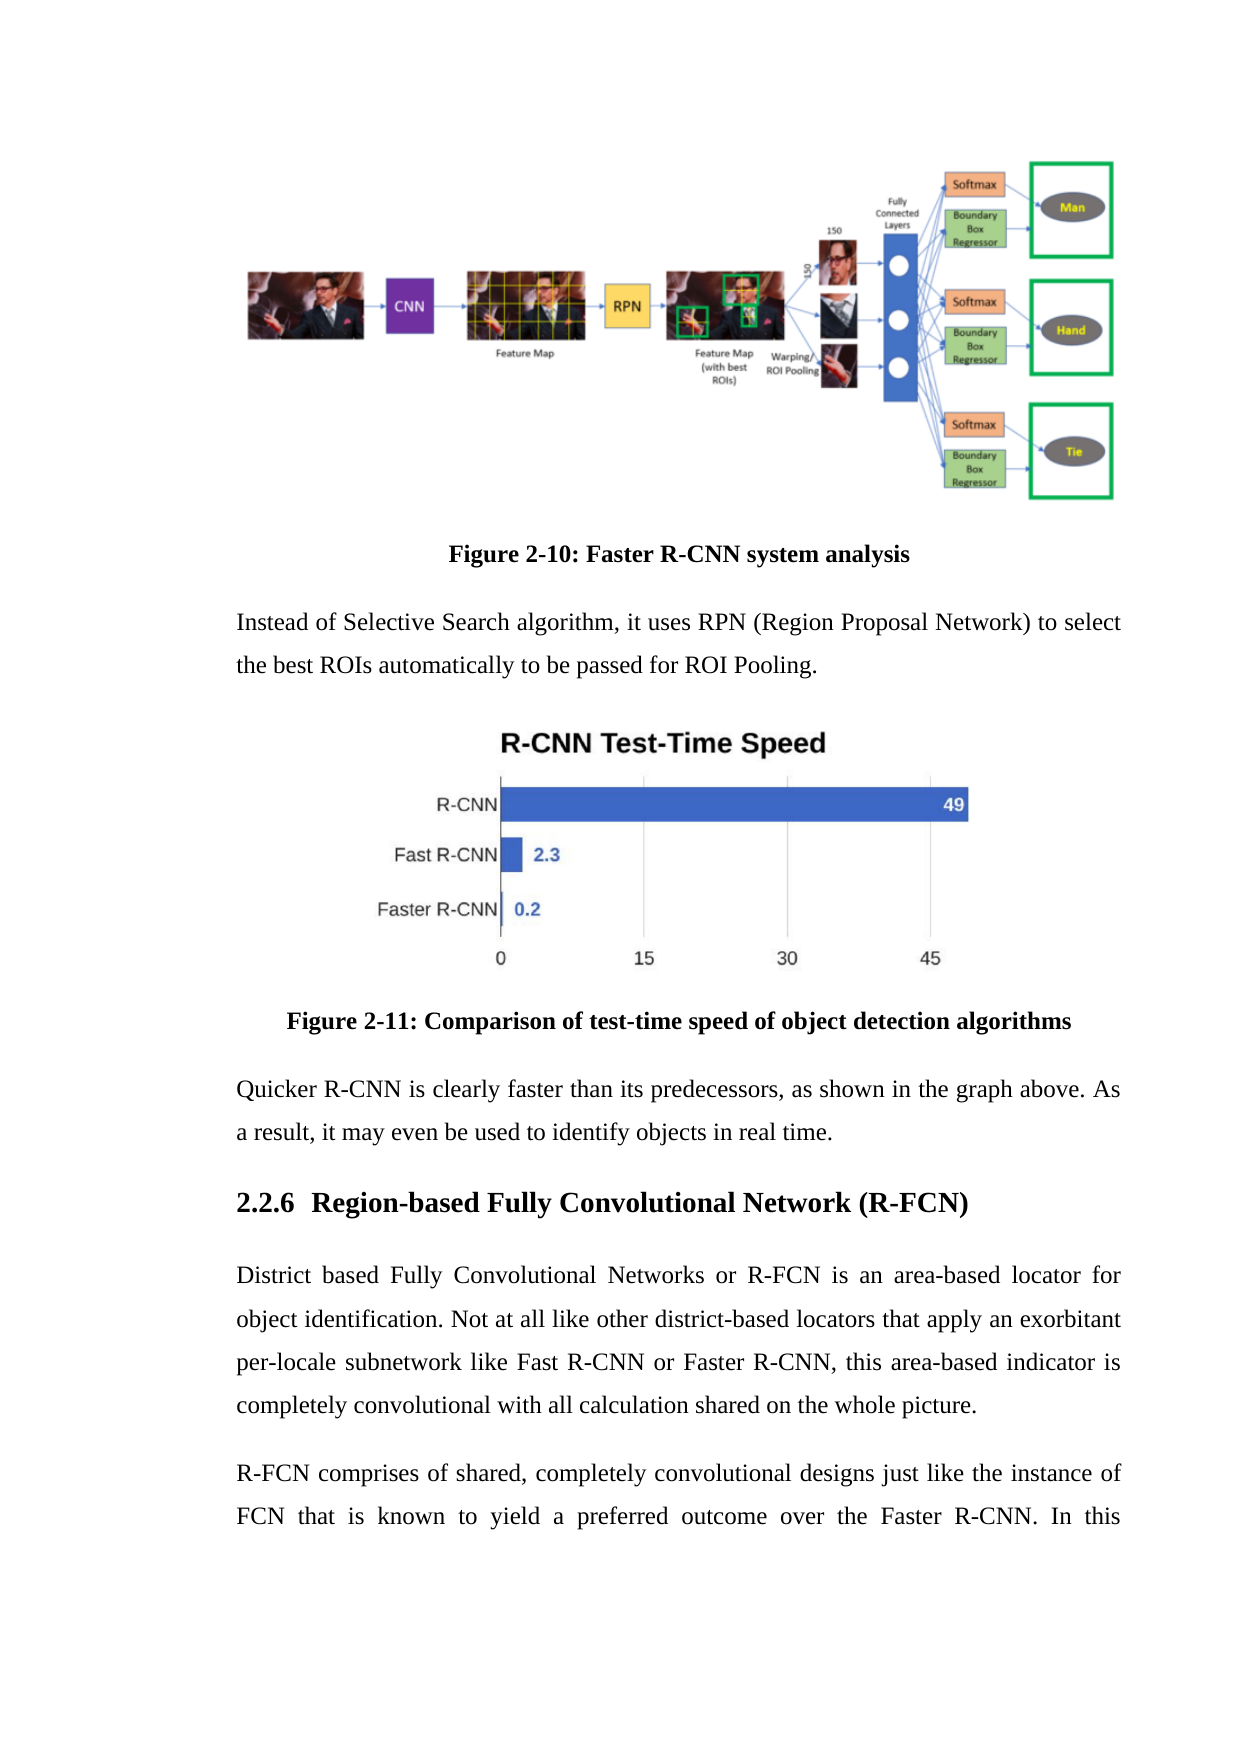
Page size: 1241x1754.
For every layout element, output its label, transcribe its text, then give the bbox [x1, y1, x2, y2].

text Quicker R-CNN is clearly faster than its predecessors, as shown in the graph above. As a result, it may even be used to identify objects in real time. [236, 1074, 1122, 1146]
text Figure -: Faster R-CNN system analysis [236, 539, 1122, 567]
subtitle Region-based Fully Convolutional Network (R-FCN) [236, 1185, 1122, 1219]
text Figure -: Comparison of test-time speed of object detection algorithms [236, 1006, 1122, 1034]
text District based Fully Convolutional Networks or R-FCN is an area-based locator for object identification. Not at all like other district-based locators that apply an exorbitant per-locale subnetwork like Fast R-CNN or Faster R-CNN, this area-based indicator is completely convolutional with all calculation shared on the whole picture. [236, 1261, 1122, 1419]
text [236, 1458, 1122, 1530]
picture [236, 150, 1123, 512]
text Instead of Selective Search algorithm, it uses RPN (Region Proposal Network) to select the best ROIs automatically to be passed for ROI Pooling. [236, 607, 1122, 679]
picture [358, 718, 1000, 979]
